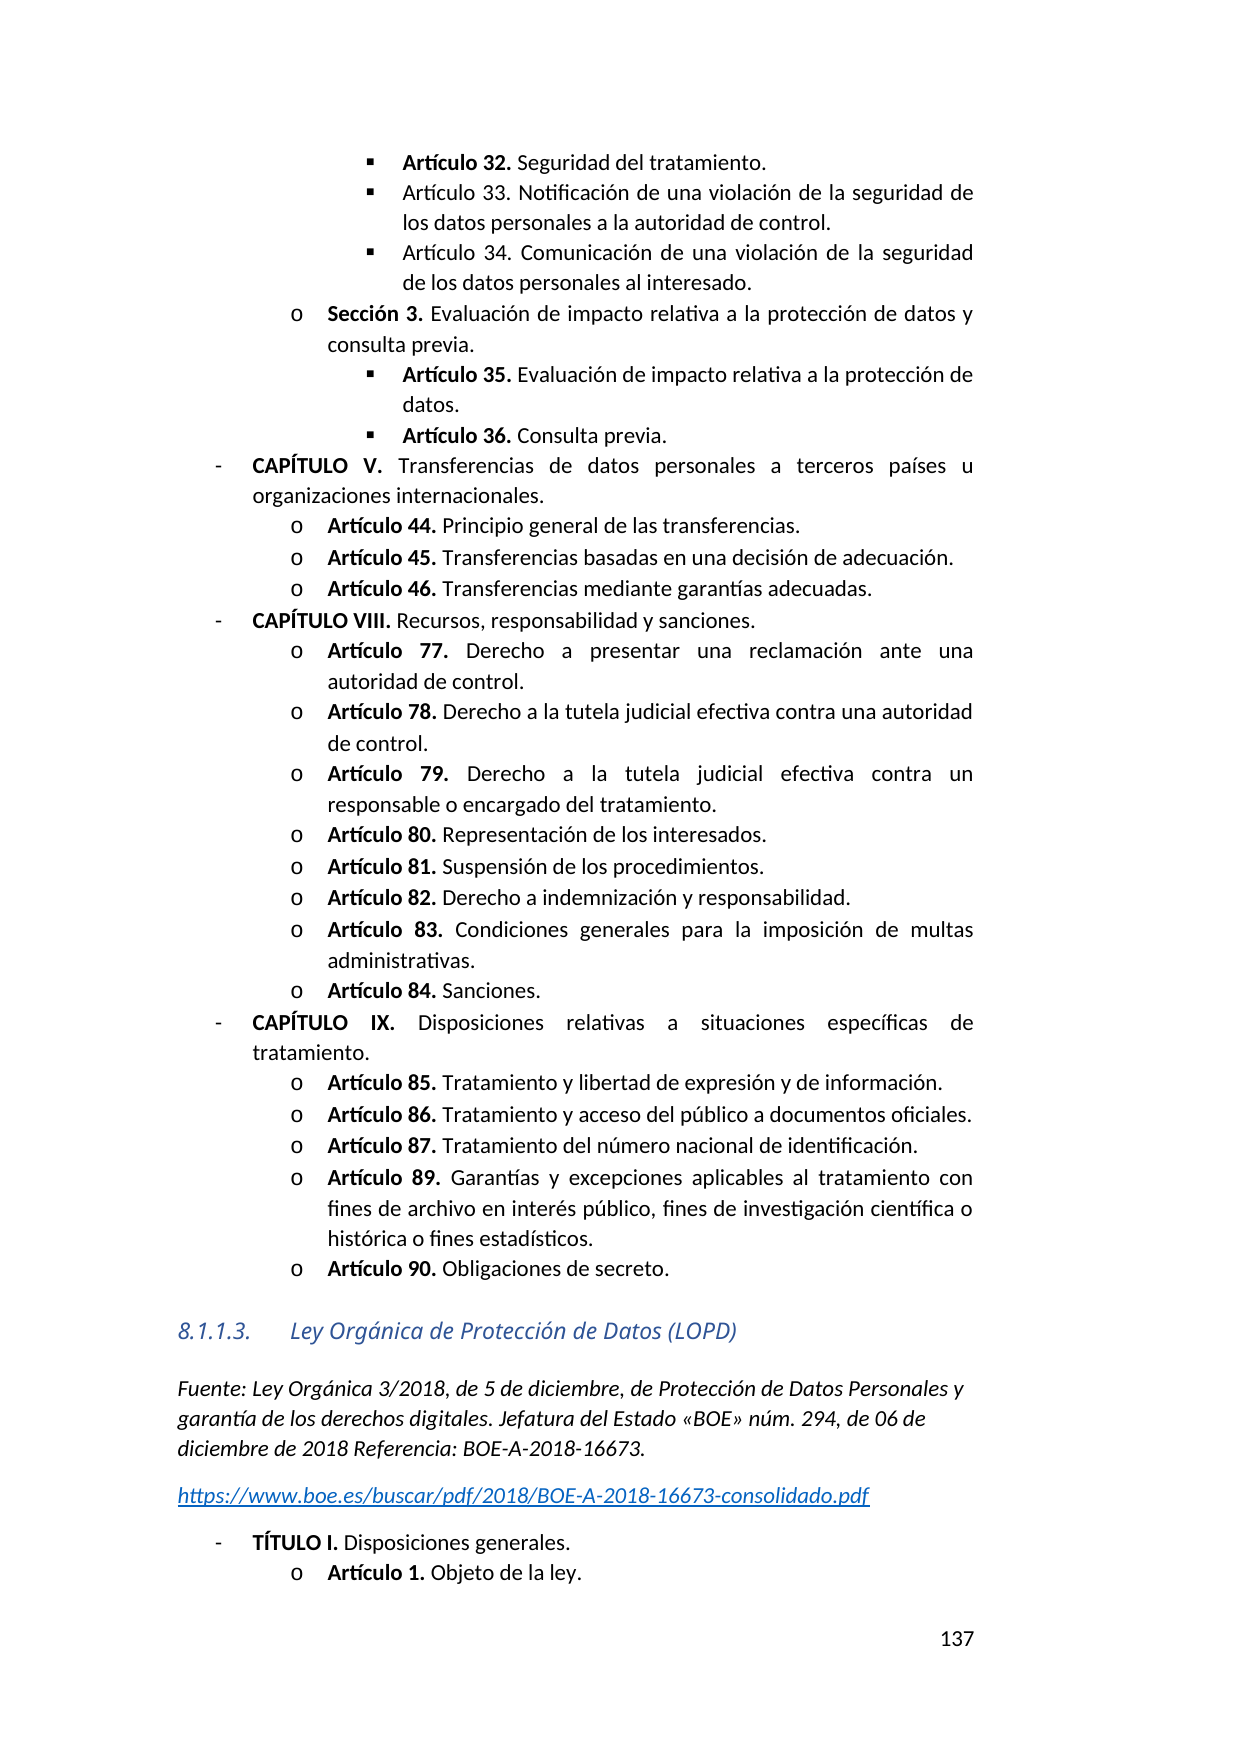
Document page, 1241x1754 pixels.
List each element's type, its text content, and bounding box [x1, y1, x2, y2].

text https://www.boe.es/buscar/pdf/2018/BOE-A-2018-16673-consolidado.pdf [177, 1481, 974, 1509]
list Artículo 79. Derecho a la tutela judicial efectiva contra un responsable o encargado del tratamiento. [290, 759, 974, 818]
list Artículo 32. Seguridad del tratamiento. [365, 148, 974, 176]
list Artículo 81. Suspensión de los procedimientos. [290, 852, 974, 881]
list Artículo 82. Derecho a indemnización y responsabilidad. [290, 883, 974, 913]
list Artículo 46. Transferencias mediante garantías adecuadas. [290, 574, 974, 603]
list TÍTULO I. Disposiciones generales. [215, 1528, 974, 1556]
list Artículo 44. Principio general de las transferencias. [290, 511, 974, 541]
list Artículo 35. Evaluación de impacto relativa a la protección de datos. [365, 360, 974, 418]
list Artículo 80. Representación de los interesados. [290, 821, 974, 850]
list Artículo 83. Condiciones generales para la imposición de multas administrativas. [290, 915, 974, 974]
list CAPÍTULO VIII. Recursos, responsabilidad y sanciones. [215, 606, 974, 634]
list Artículo 86. Tratamiento y acceso del público a documentos oficiales. [290, 1100, 974, 1129]
list CAPÍTULO V. Transferencias de datos personales a terceros países u organizaciones internacionales. [215, 451, 974, 509]
list CAPÍTULO IX. Disposiciones relativas a situaciones específicas de tratamiento. [215, 1008, 974, 1066]
list Artículo 45. Transferencias basadas en una decisión de adecuación. [290, 543, 974, 572]
list Artículo 1. Objeto de la ley. [290, 1558, 974, 1587]
list Artículo 36. Consulta previa. [365, 421, 974, 449]
subtitle Ley Orgánica de Protección de Datos (LOPD) [177, 1315, 974, 1346]
list Artículo 90. Obligaciones de secreto. [290, 1254, 974, 1284]
list Artículo 34. Comunicación de una violación de la seguridad de los datos personales al interesado. [365, 238, 974, 297]
list Artículo 84. Sanciones. [290, 977, 974, 1006]
text Fuente: Ley Orgánica 3/2018, de 5 de diciembre, de Protección de Datos Personales y garantía de los derechos digitales. Jefatura del Estado «BOE» núm. 294, de 06 de diciembre de 2018 Referencia: BOE-A-2018-16673. [177, 1374, 974, 1462]
list Artículo 33. Notificación de una violación de la seguridad de los datos personales a la autoridad de control. [365, 178, 974, 236]
list Artículo 85. Tratamiento y libertad de expresión y de información. [290, 1068, 974, 1098]
list Artículo 89. Garantías y excepciones aplicables al tratamiento con fines de archivo en interés público, fines de investigación científica o histórica o fines estadísticos. [290, 1163, 974, 1252]
list Sección 3. Evaluación de impacto relativa a la protección de datos y consulta previa. [290, 299, 974, 358]
list Artículo 87. Tratamiento del número nacional de identificación. [290, 1131, 974, 1161]
list Artículo 77. Derecho a presentar una reclamación ante una autoridad de control. [290, 636, 974, 695]
list Artículo 78. Derecho a la tutela judicial efectiva contra una autoridad de control. [290, 697, 974, 757]
